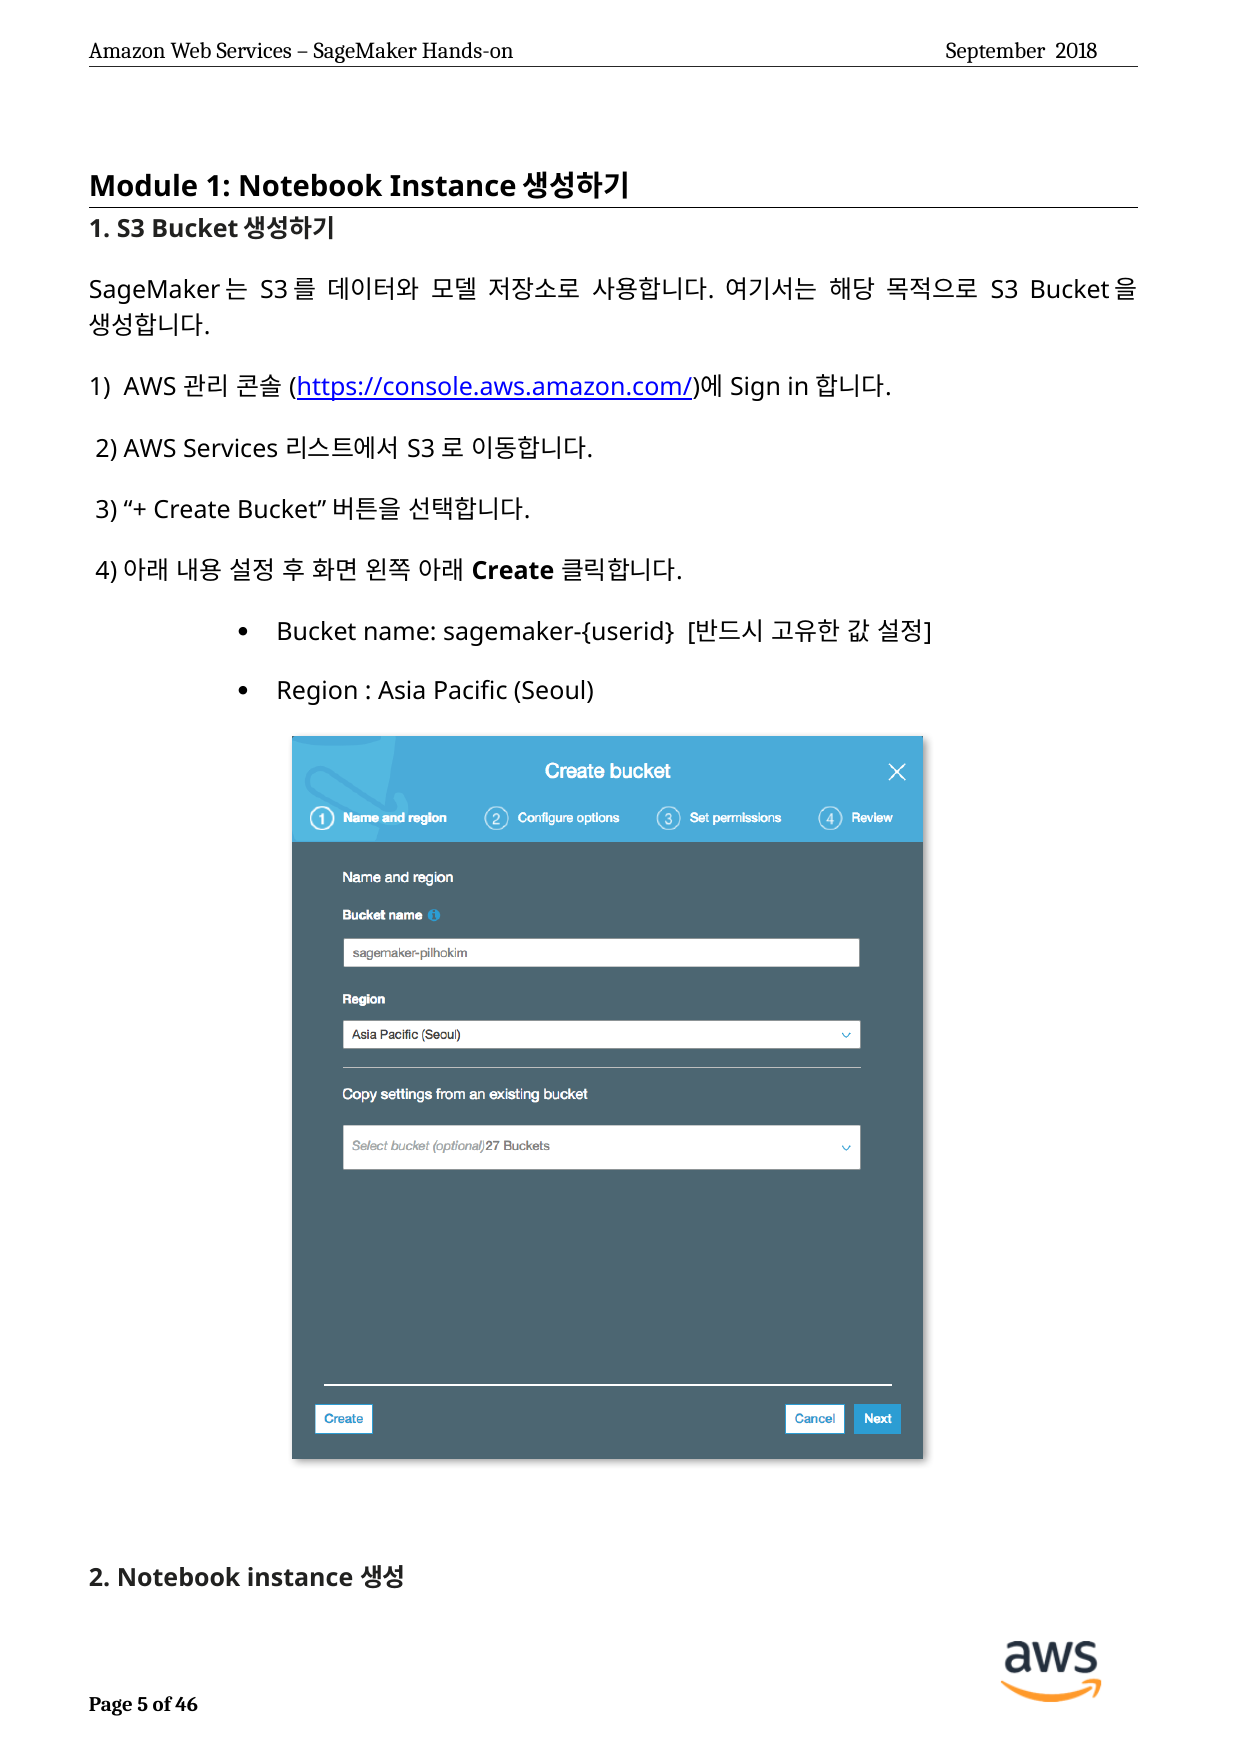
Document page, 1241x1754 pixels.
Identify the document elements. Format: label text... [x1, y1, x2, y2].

picture [292, 736, 923, 1459]
picture [990, 1630, 1110, 1712]
list Region : Asia Pacific (Seoul) [239, 673, 1138, 707]
text SageMaker는 S3를 데이터와 모델 저장소로 사용합니다. 여기서는 해당 목적으로 S3 Bucket을 생성합니다. [89, 269, 1138, 342]
text 4) 아래 내용 설정 후 화면 왼쪽 아래 Create 클릭합니다. [89, 551, 1138, 587]
text 2) AWS Services 리스트에서 S3 로 이동합니다. [89, 428, 1138, 464]
text 1) AWS 관리 콘솔 (https://console.aws.amazon.com/)에 Sign in 합니다. [89, 367, 1138, 403]
list Bucket name: sagemaker-{userid} [반드시 고유한 값 설정] [239, 612, 1138, 648]
subtitle Module 1: Notebook Instance생성하기 [89, 162, 1138, 207]
text 1. S3 Bucket생성하기 [89, 208, 1138, 244]
text 2. Notebook instance 생성 [89, 1558, 1138, 1594]
text 3) “+ Create Bucket” 버튼을 선택합니다. [89, 489, 1138, 526]
